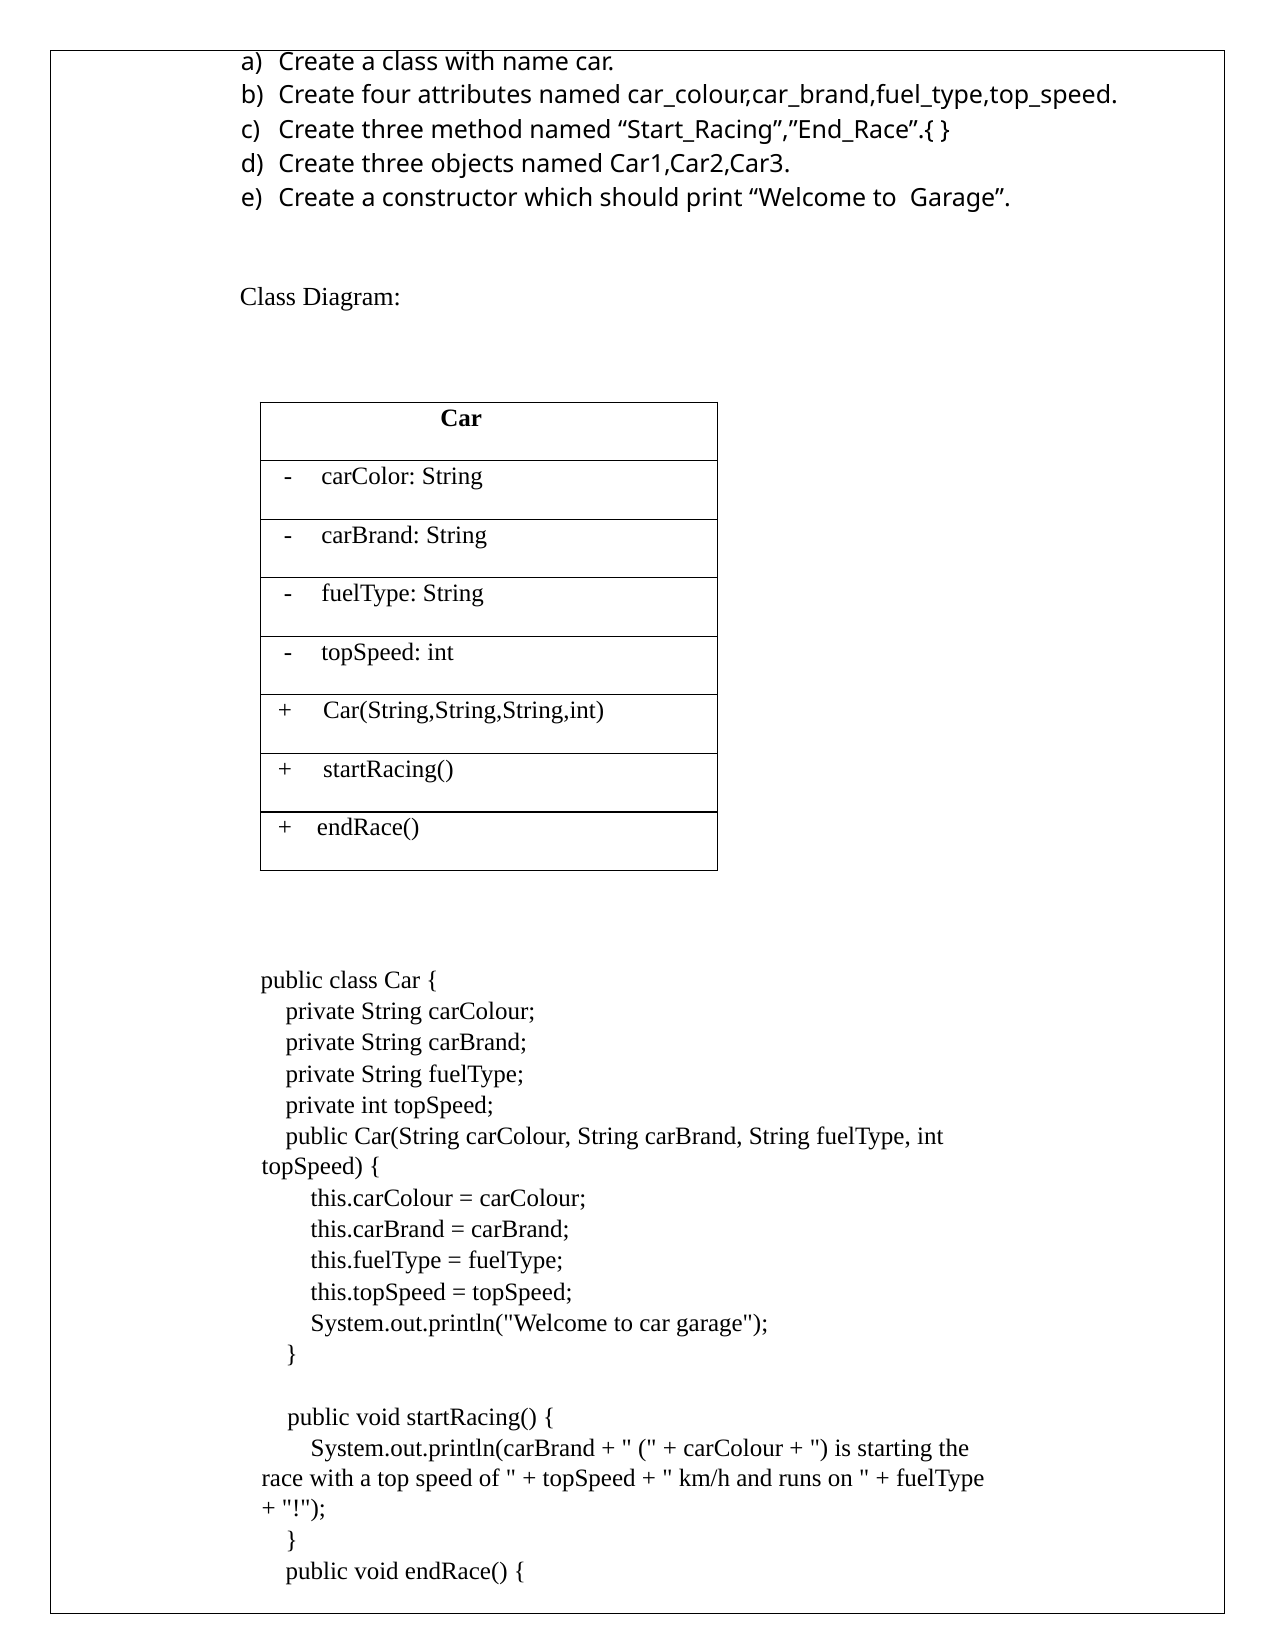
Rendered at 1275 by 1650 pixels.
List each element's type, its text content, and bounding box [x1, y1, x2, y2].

list Create three objects named Car1,Car2,Car3. [241, 145, 1193, 179]
text private String fuelType; [260, 1059, 986, 1087]
text private String carColour; [260, 996, 986, 1025]
table_header Car [261, 403, 717, 460]
list Create three method named “Start_Racing”,”End_Race”.{ } [241, 111, 1193, 145]
text private String carBrand; [260, 1027, 986, 1056]
text private int topSpeed; [260, 1090, 986, 1119]
table_cell topSpeed: int [261, 637, 717, 694]
text Class Diagram: [124, 281, 1193, 311]
text } [260, 1339, 986, 1368]
table_cell carColor: String [261, 461, 717, 519]
table_cell + Car(String,String,String,int) [261, 695, 717, 753]
table_cell + startRacing() [261, 754, 717, 811]
text public void endRace() { [260, 1556, 986, 1585]
text } [260, 1525, 986, 1553]
text System.out.println("Welcome to car garage"); [260, 1308, 986, 1337]
text public Car(String carColour, String carBrand, String fuelType, int topSpeed) { [260, 1121, 986, 1180]
table_cell fuelType: String [261, 578, 717, 636]
list Create a constructor which should print “Welcome to Garage”. [241, 179, 1193, 213]
text this.carBrand = carBrand; [260, 1214, 986, 1243]
text this.carColour = carColour; [260, 1183, 986, 1211]
list Create four attributes named car_colour,car_brand,fuel_type,top_speed. [241, 77, 1193, 111]
text public class Car { [260, 965, 986, 993]
text this.fuelType = fuelType; [260, 1245, 986, 1274]
text this.topSpeed = topSpeed; [260, 1277, 986, 1306]
text System.out.println(carBrand + " (" + carColour + ") is starting the race with a top speed of " + topSpeed + " km/h and runs on " + fuelType + "!"); [260, 1433, 986, 1522]
table_cell + endRace() [261, 813, 717, 870]
table_cell carBrand: String [261, 520, 717, 577]
list Create a class with name car. [241, 51, 1193, 77]
text public void startRacing() { [124, 1402, 986, 1431]
